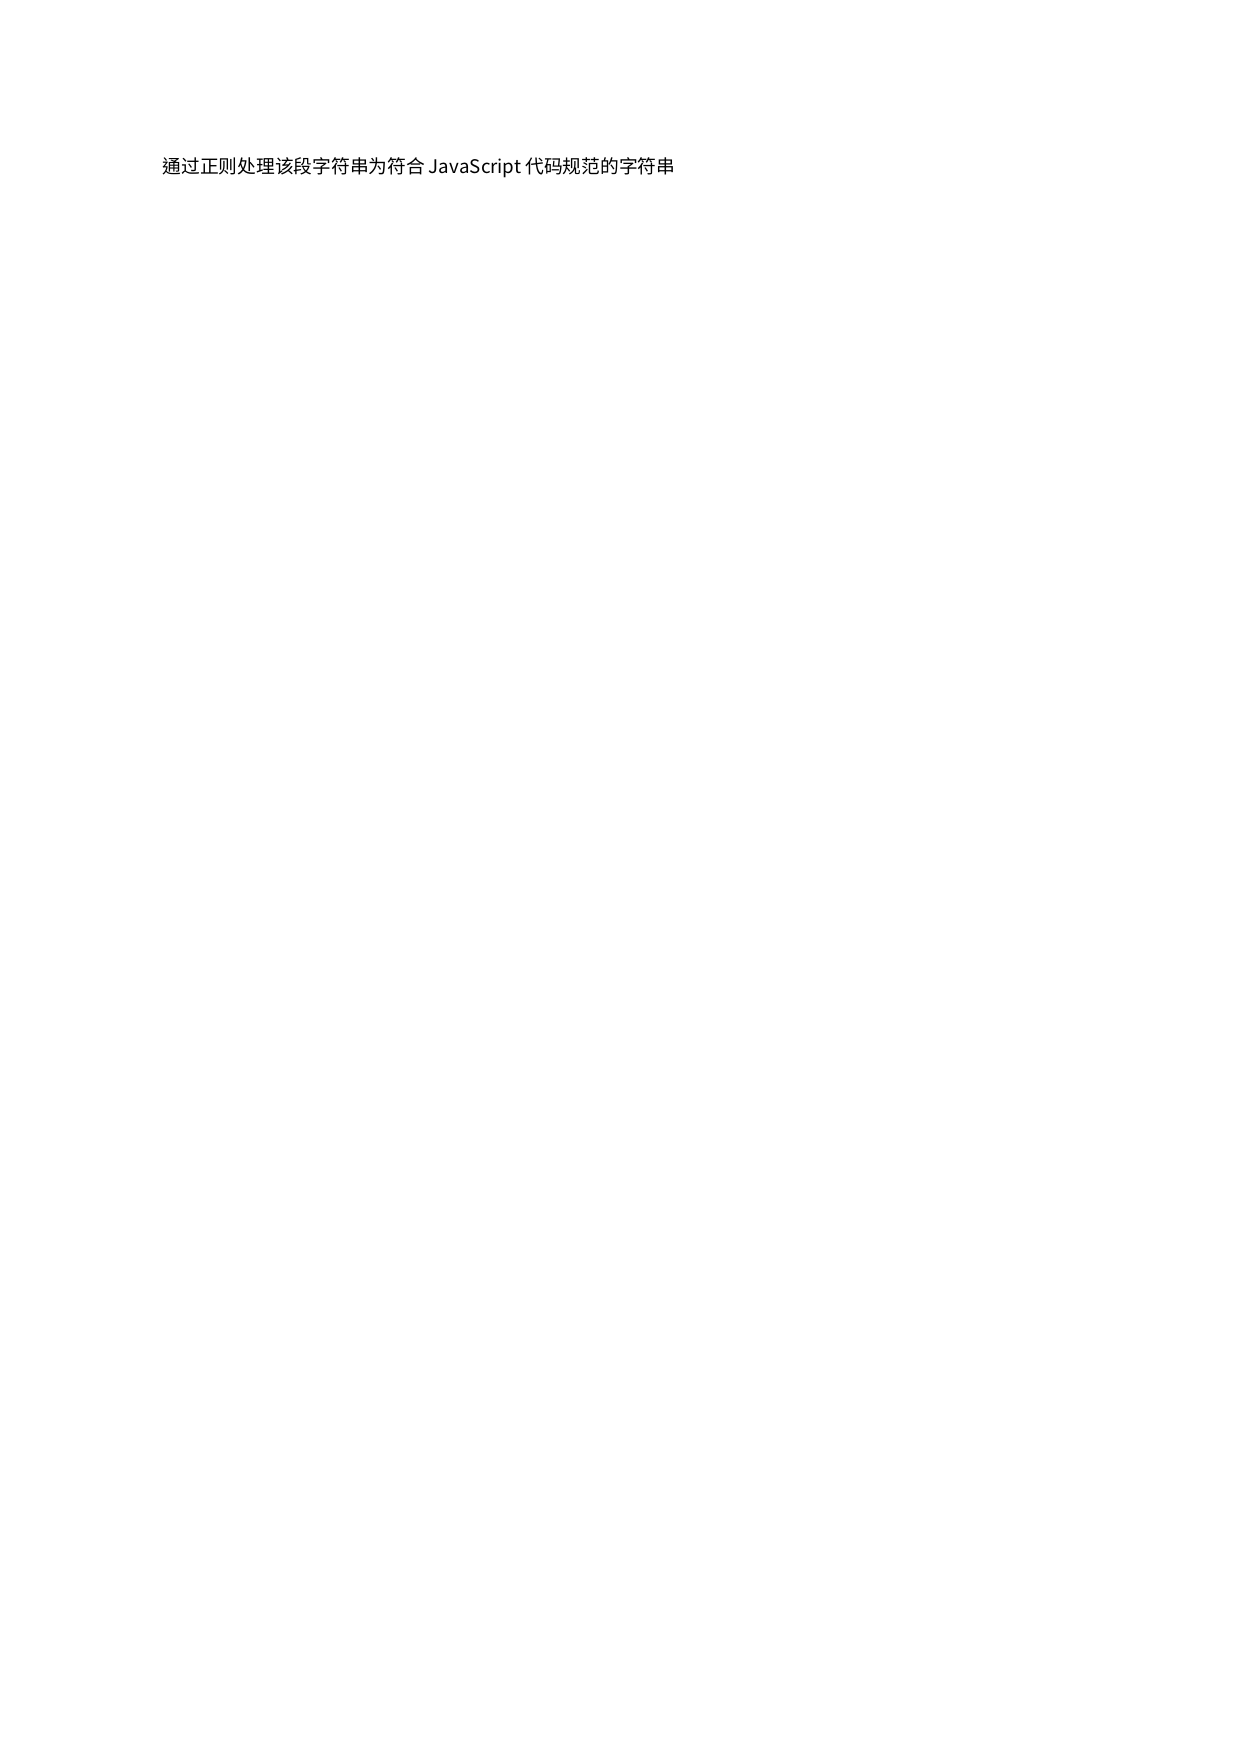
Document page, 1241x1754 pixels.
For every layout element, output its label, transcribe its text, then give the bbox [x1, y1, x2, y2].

text 通过正则处理该段字符串为符合JavaScript代码规范的字符串 [154, 151, 1158, 181]
